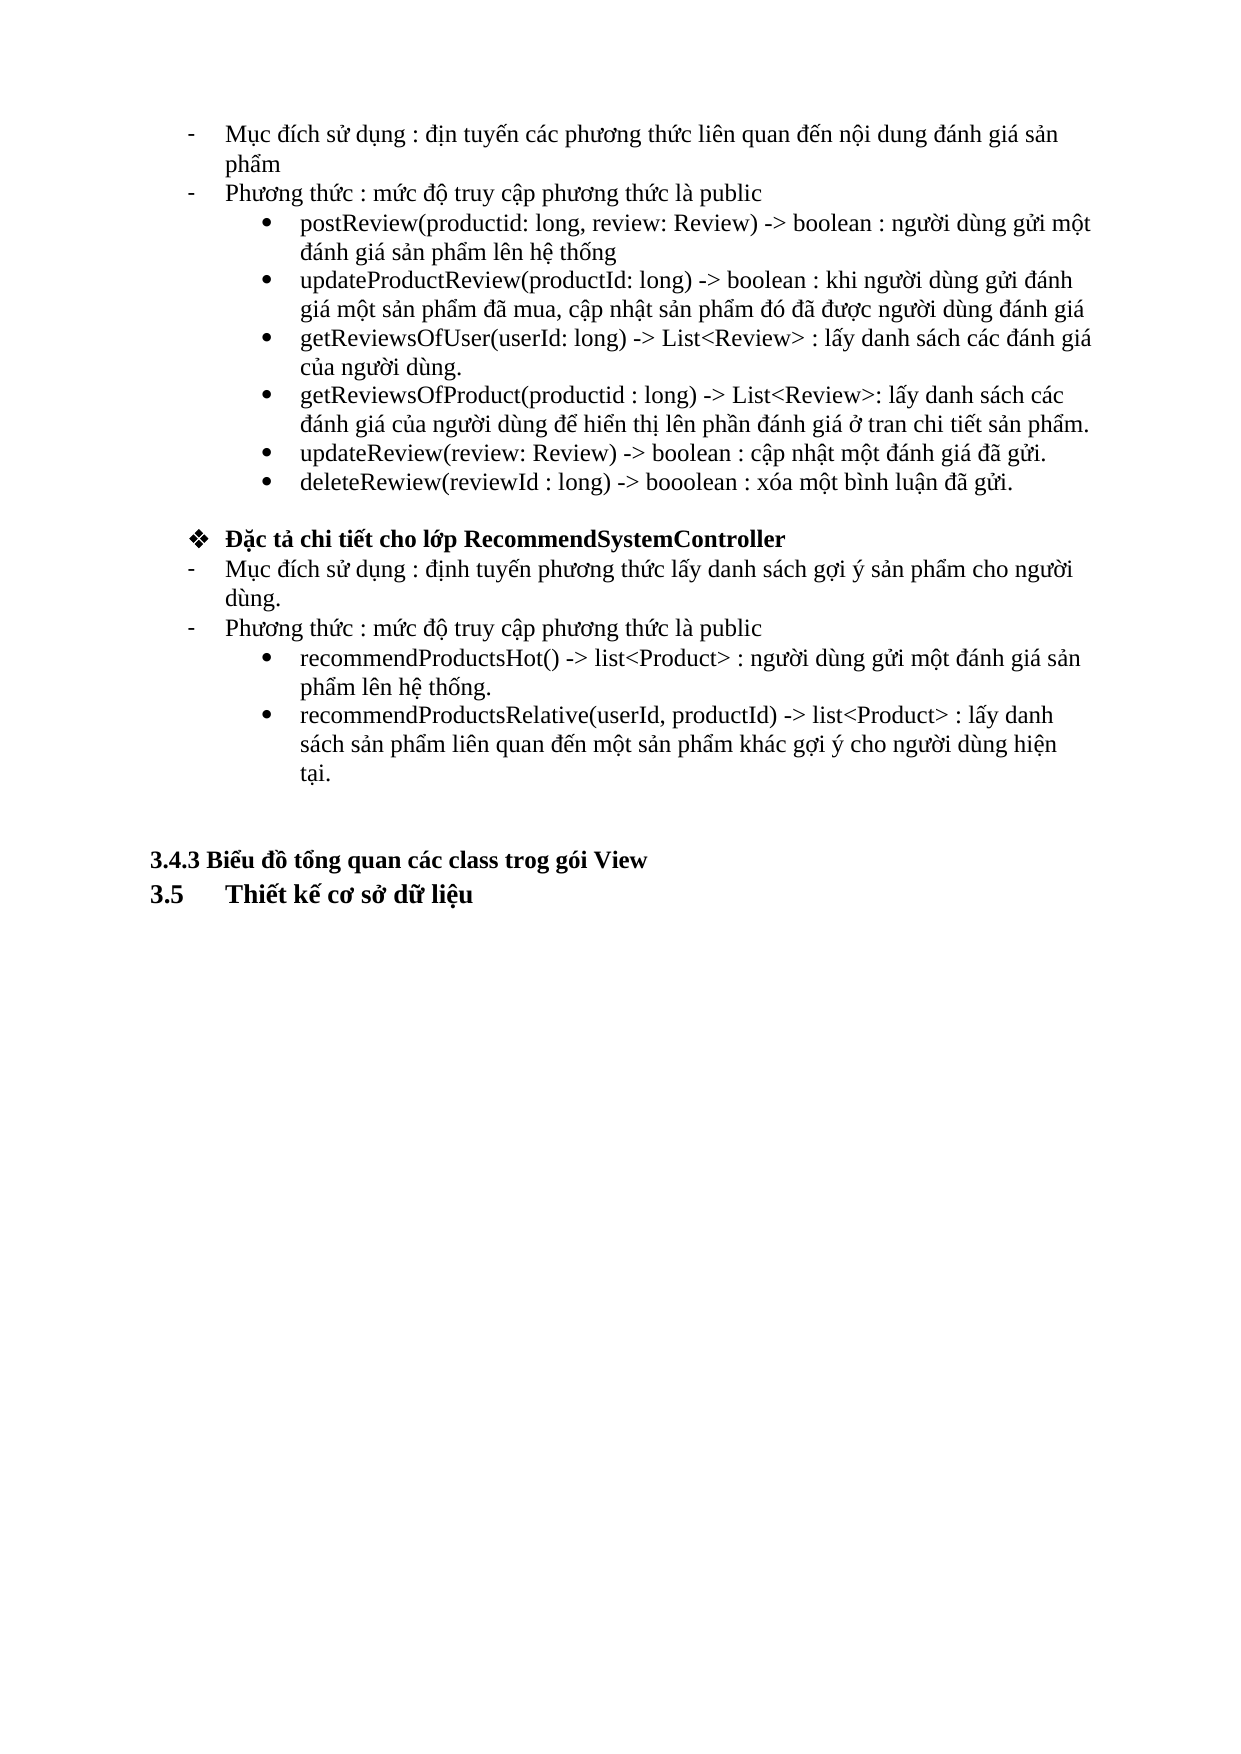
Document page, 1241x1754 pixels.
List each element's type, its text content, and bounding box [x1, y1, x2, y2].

list getReviewsOfProduct(productid : long) -> List<Review>: lấy danh sách các đánh giá của người dùng để hiển thị lên phần đánh giá ở tran chi tiết sản phẩm. [262, 381, 1094, 438]
list deleteRewiew(reviewId : long) -> booolean : xóa một bình luận đã gửi. [262, 467, 1094, 496]
subtitle 3.4.3 Biểu đồ tổng quan các class trog gói View [150, 845, 1094, 874]
list recommendProductsHot() -> list<Product> : người dùng gửi một đánh giá sản phẩm lên hệ thống. [262, 643, 1094, 700]
list getReviewsOfUser(userId: long) -> List<Review> : lấy danh sách các đánh giá của người dùng. [262, 323, 1094, 381]
list Phương thức : mức độ truy cập phương thức là public [187, 177, 1094, 208]
list Mục đích sử dụng : địn tuyến các phương thức liên quan đến nội dung đánh giá sản phẩm [187, 118, 1094, 177]
list postReview(productid: long, review: Review) -> boolean : người dùng gửi một đánh giá sản phẩm lên hệ thống [262, 208, 1094, 266]
subtitle 3.5 Thiết kế cơ sở dữ liệu [150, 878, 1094, 909]
list Đặc tả chi tiết cho lớp RecommendSystemController [187, 524, 1094, 553]
list updateProductReview(productId: long) -> boolean : khi người dùng gửi đánh giá một sản phẩm đã mua, cập nhật sản phẩm đó đã được người dùng đánh giá [262, 266, 1094, 323]
list Mục đích sử dụng : định tuyến phương thức lấy danh sách gợi ý sản phẩm cho người dùng. [187, 553, 1094, 612]
list updateReview(review: Review) -> boolean : cập nhật một đánh giá đã gửi. [262, 438, 1094, 467]
list recommendProductsRelative(userId, productId) -> list<Product> : lấy danh sách sản phẩm liên quan đến một sản phẩm khác gợi ý cho người dùng hiện tại. [262, 700, 1094, 787]
list Phương thức : mức độ truy cập phương thức là public [187, 612, 1094, 643]
